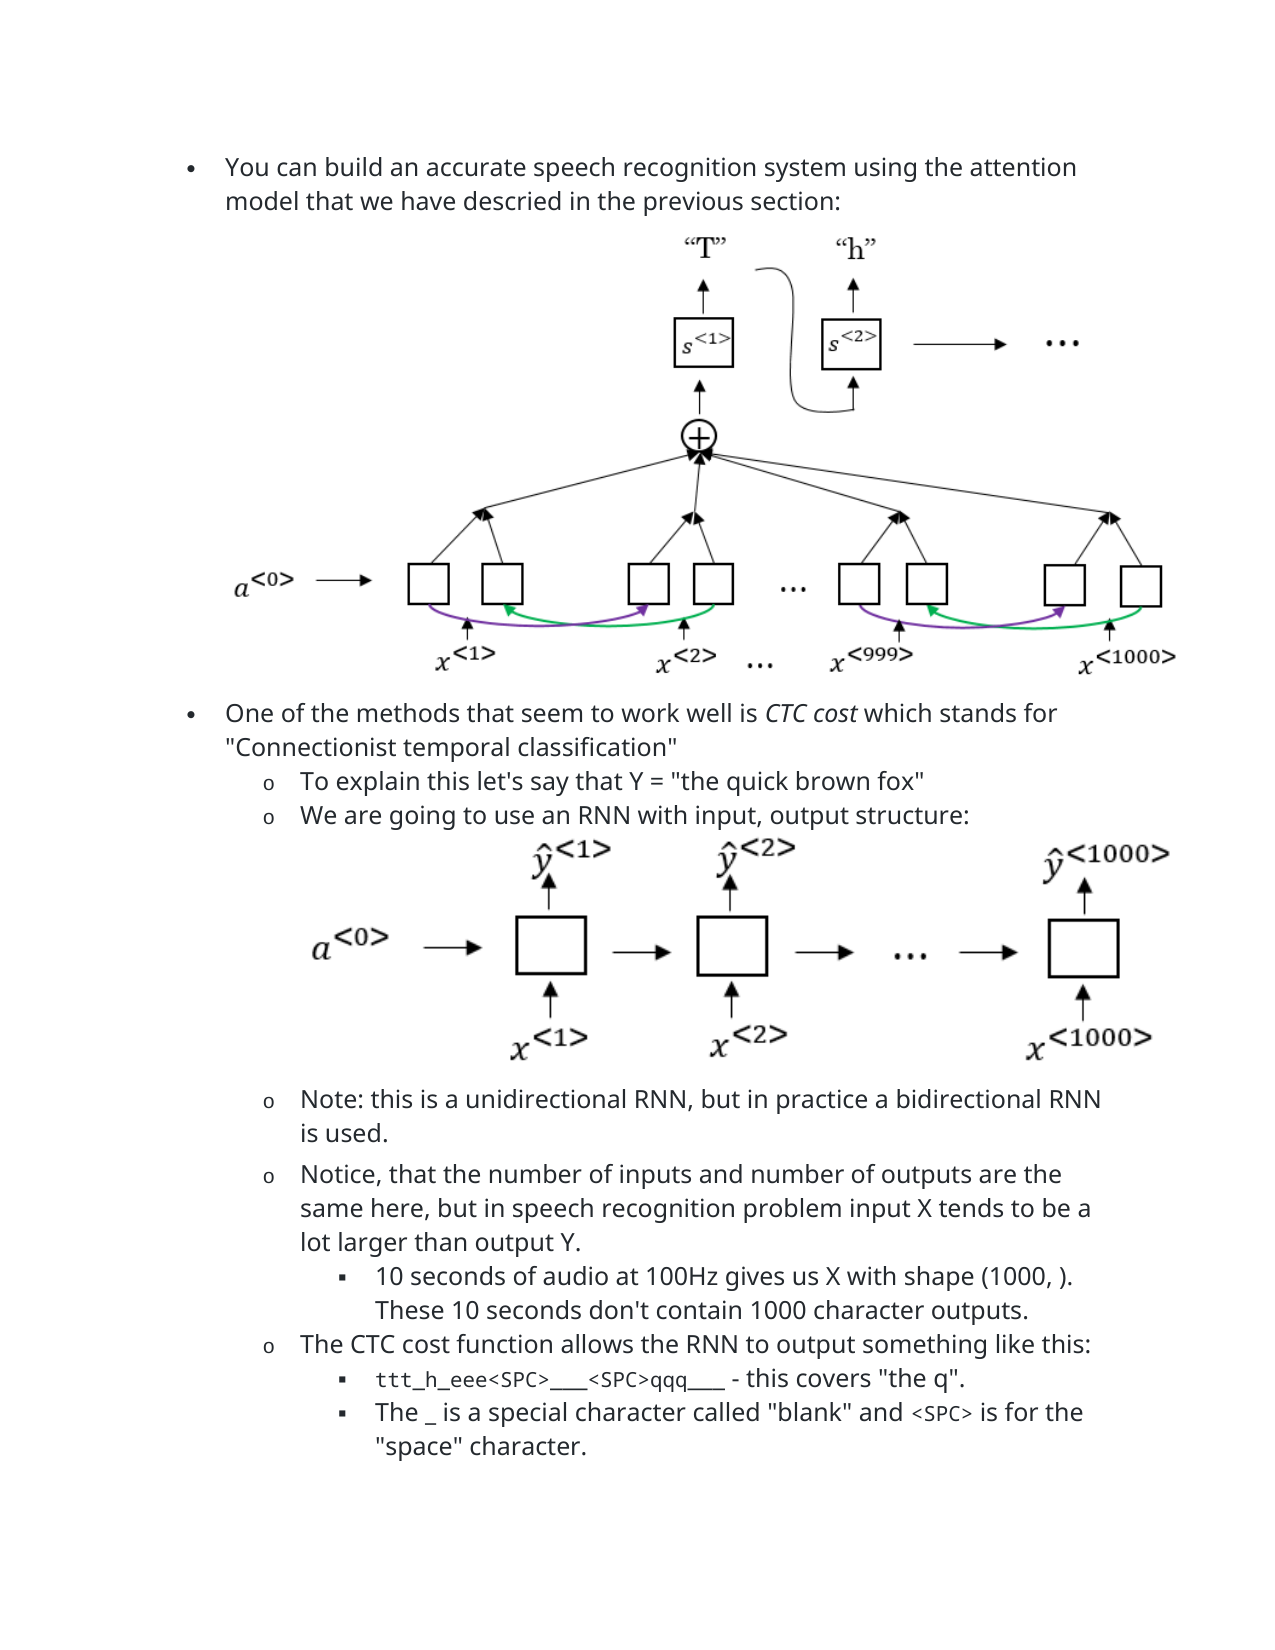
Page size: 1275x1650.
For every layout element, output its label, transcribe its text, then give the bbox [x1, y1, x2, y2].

list The _ is a special character called "blank" and <SPC> is for the "space" character. [337, 1395, 1125, 1463]
list One of the methods that seem to work well is CTC cost which stands for "Connectionist temporal classification" [187, 696, 1125, 764]
picture [300, 832, 1184, 1076]
list 10 seconds of audio at 100Hz gives us X with shape (1000, ). These 10 seconds don't contain 1000 character outputs. [337, 1258, 1125, 1327]
picture [225, 218, 1200, 690]
list To explain this let's say that Y = "the quick brown fox" [262, 764, 1125, 798]
list The CTC cost function allows the RNN to output something like this: [262, 1327, 1125, 1361]
list ttt_h_eee<SPC>___<SPC>qqq___ - this covers "the q". [337, 1361, 1125, 1395]
list Note: this is a unidirectional RNN, but in practice a bidirectional RNN is used. [262, 1082, 1125, 1150]
list Notice, that the number of inputs and number of outputs are the same here, but in speech recognition problem input X tends to be a lot larger than output Y. [262, 1156, 1125, 1258]
